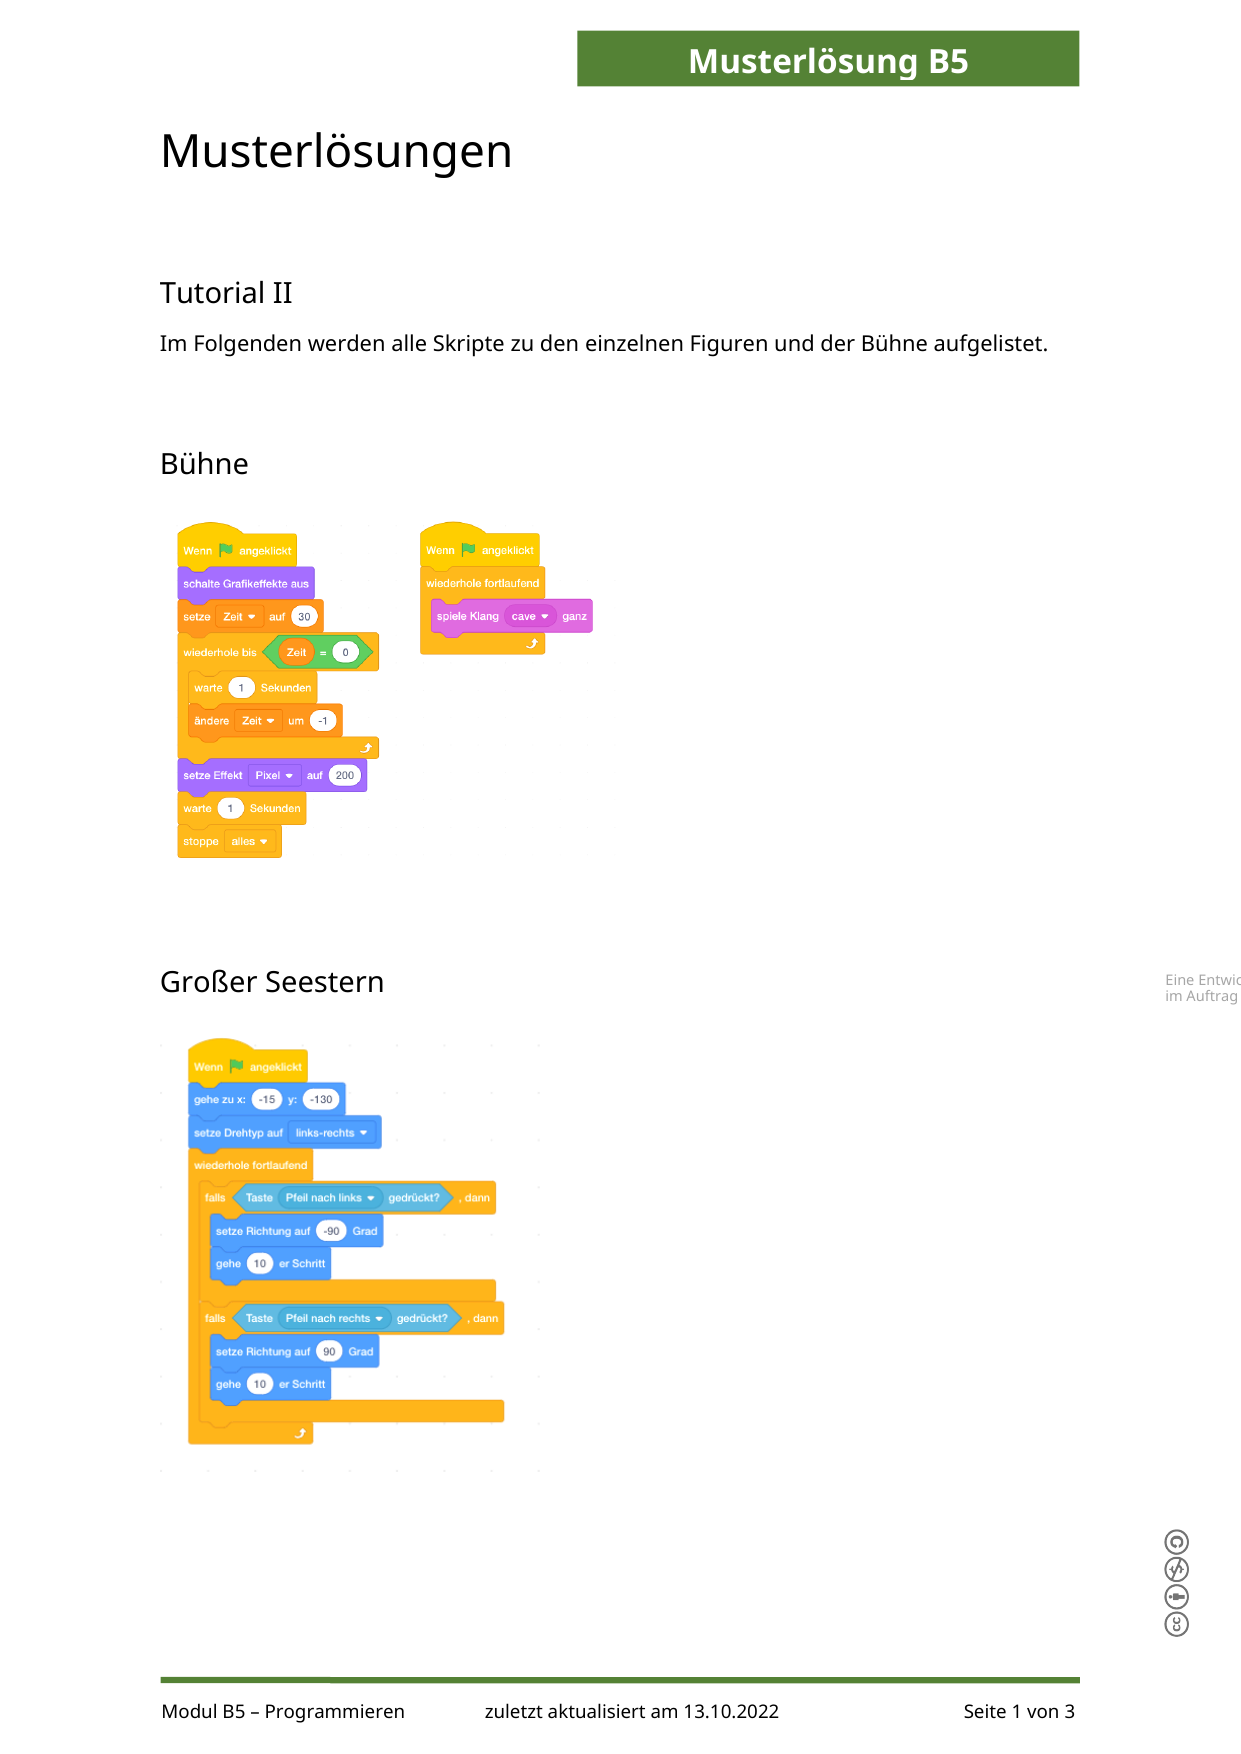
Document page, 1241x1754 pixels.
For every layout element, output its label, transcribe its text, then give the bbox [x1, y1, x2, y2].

subtitle Tutorial II [159, 272, 1081, 312]
picture [159, 499, 622, 877]
subtitle Großer Seestern [159, 962, 1081, 1001]
picture [159, 1018, 565, 1477]
text Musterlösungen [159, 118, 1081, 181]
subtitle Bühne [159, 443, 1081, 483]
text Im Folgenden werden alle Skripte zu den einzelnen Figuren und der Bühne aufgelistet. [159, 328, 1081, 358]
